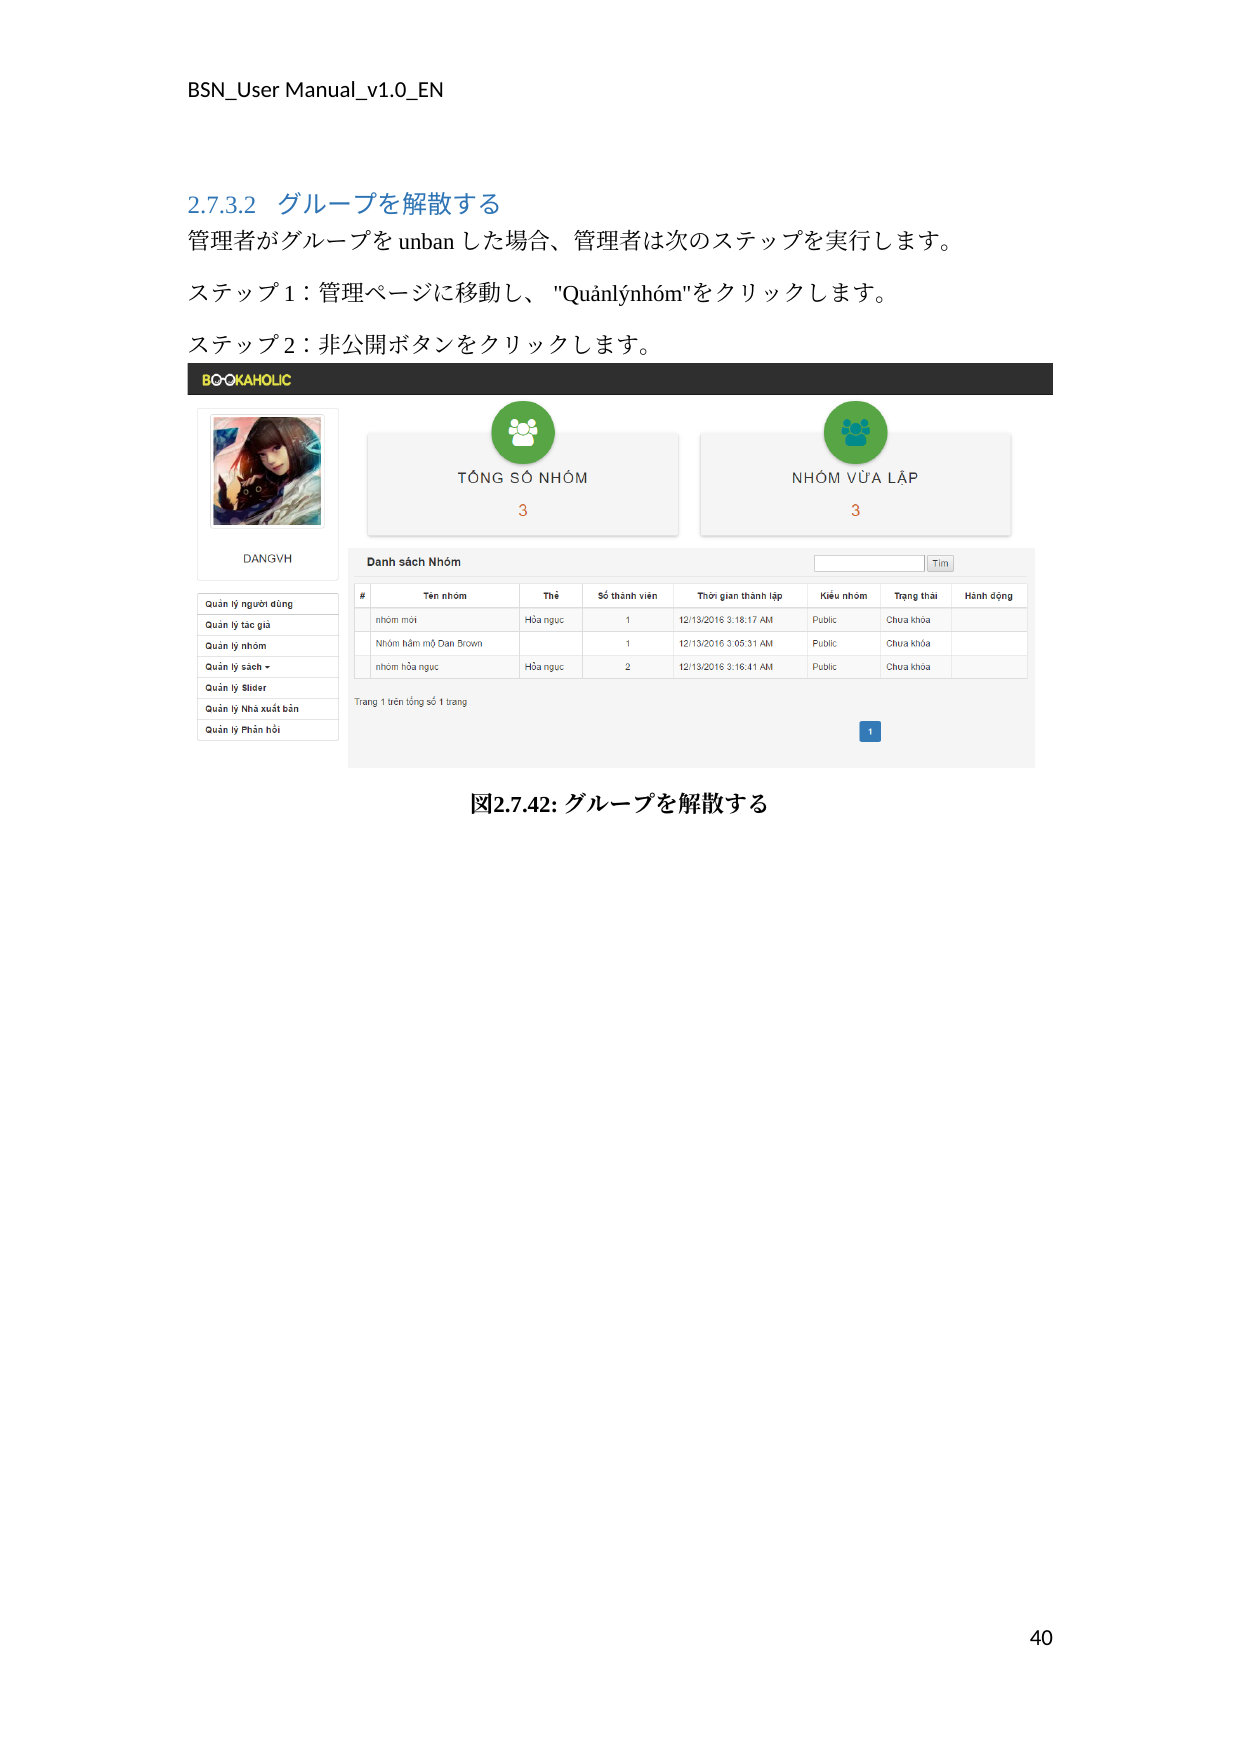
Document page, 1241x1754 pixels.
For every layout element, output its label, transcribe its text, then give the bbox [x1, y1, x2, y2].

subtitle グループを解散する [187, 184, 1053, 220]
text ステップ2：非公開ボタンをクリックします。 [187, 328, 1053, 363]
text ステップ1：管理ページに移動し、 "Quảnlýnhóm"をクリックします。 [187, 275, 1053, 308]
picture [187, 363, 1053, 768]
text 管理者がグループをunbanした場合、管理者は次のステップを実行します。 [187, 223, 1053, 256]
